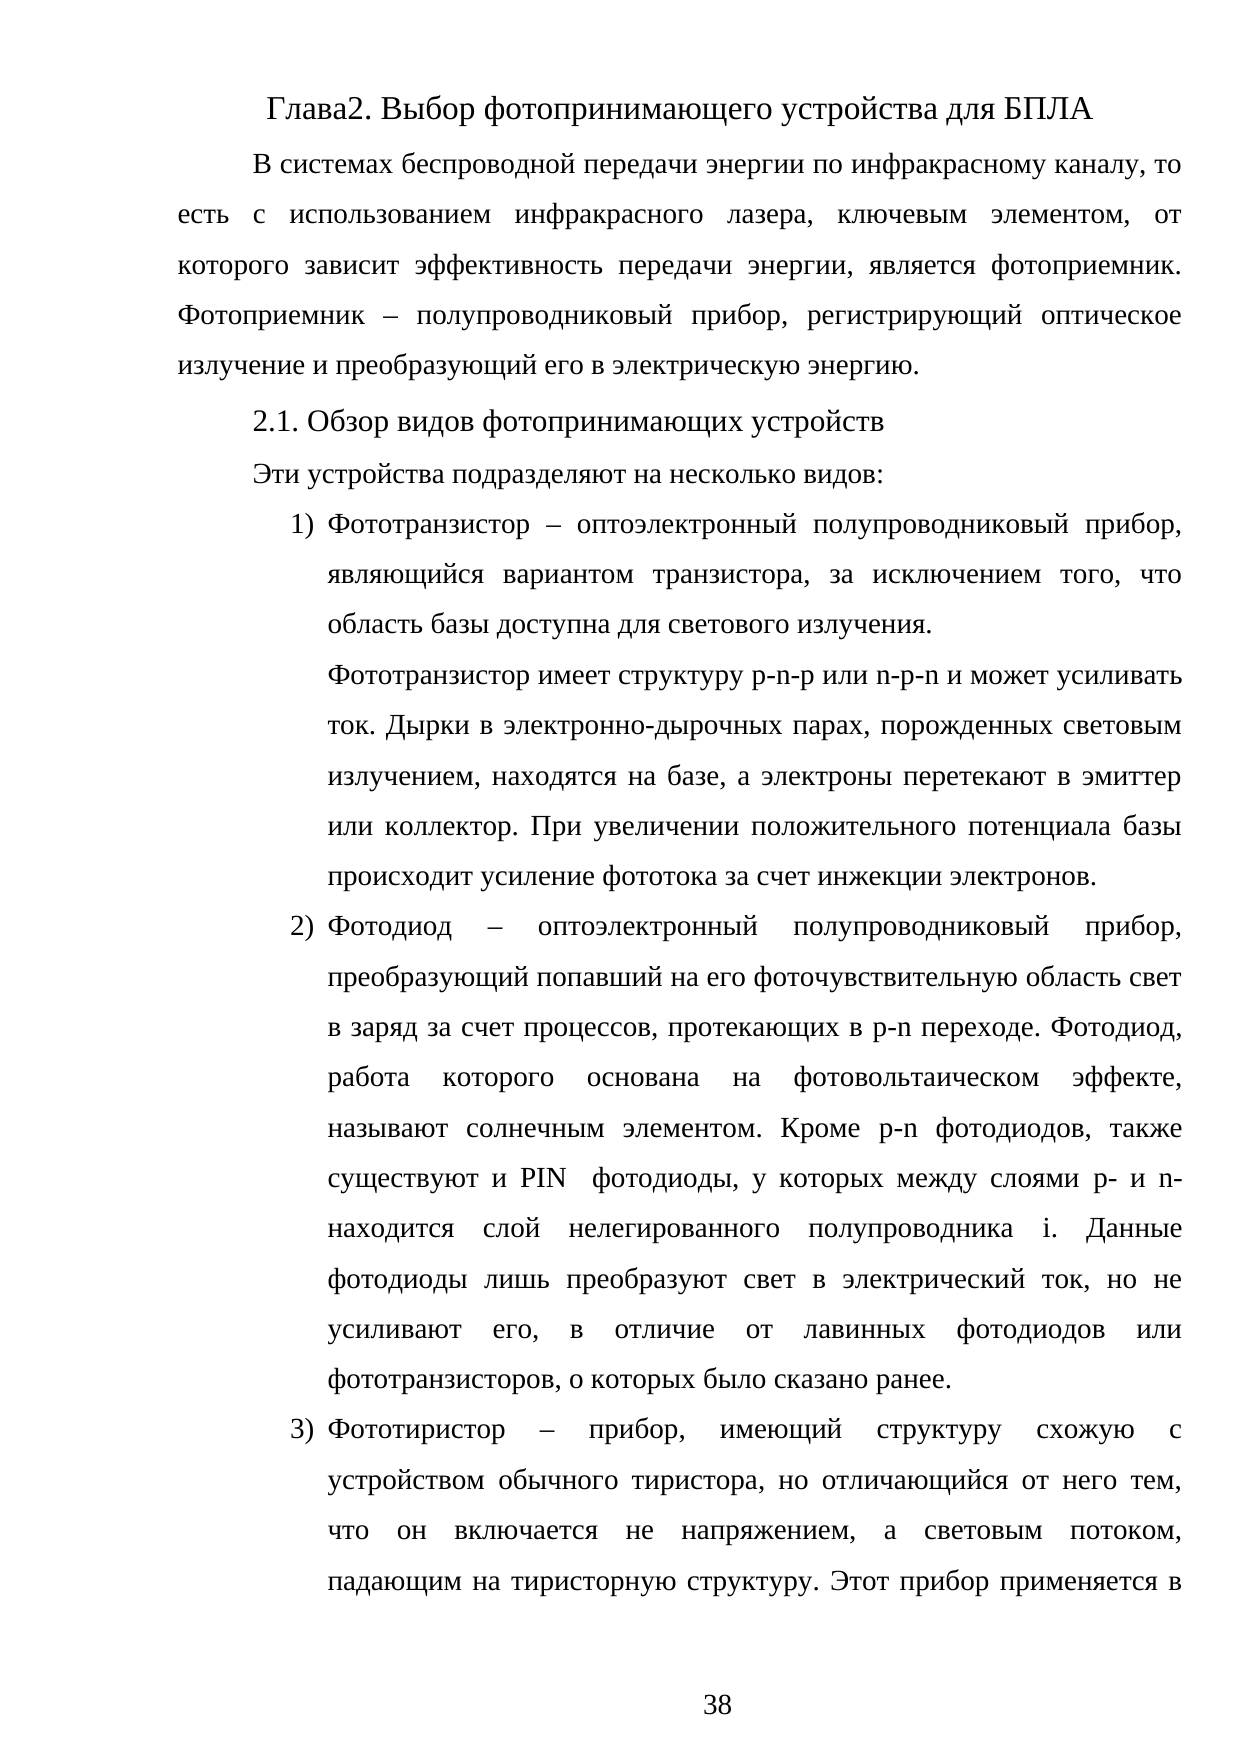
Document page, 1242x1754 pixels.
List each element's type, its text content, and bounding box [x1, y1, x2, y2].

subtitle 2.1. Обзор видов фотопринимающих устройств [177, 402, 1183, 438]
list Фототранзистор – оптоэлектронный полупроводниковый прибор, являющийся вариантом транзистора, за исключением того, что область базы доступна для светового излучения. [290, 506, 1183, 640]
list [290, 1412, 1183, 1596]
subtitle Глава2. Выбор фотопринимающего устройства для БПЛА [177, 89, 1183, 127]
list Фотодиод – оптоэлектронный полупроводниковый прибор, преобразующий попавший на его фоточувствительную область свет в заряд за счет процессов, протекающих в p-n переходе. Фотодиод, работа которого основана на фотовольтаическом эффекте, называют солнечным элементом. Кроме p-n фотодиодов, также существуют и PIN фотодиоды, у которых между слоями p- и n- находится слой нелегированного полупроводника i. Данные фотодиоды лишь преобразуют свет в электрический ток, но не усиливают его, в отличие от лавинных фотодиодов или фототранзисторов, о которых было сказано ранее. [290, 908, 1183, 1395]
text Эти устройства подразделяют на несколько видов: [177, 456, 1183, 489]
text В системах беспроводной передачи энергии по инфракрасному каналу, то есть с использованием инфракрасного лазера, ключевым элементом, от которого зависит эффективность передачи энергии, является фотоприемник. Фотоприемник – полупроводниковый прибор, регистрирующий оптическое излучение и преобразующий его в электрическую энергию. [177, 146, 1183, 381]
list Фототранзистор имеет структуру p-n-p или n-p-n и может усиливать ток. Дырки в электронно-дырочных парах, порожденных световым излучением, находятся на базе, а электроны перетекают в эмиттер или коллектор. При увеличении положительного потенциала базы происходит усиление фототока за счет инжекции электронов. [327, 657, 1183, 892]
